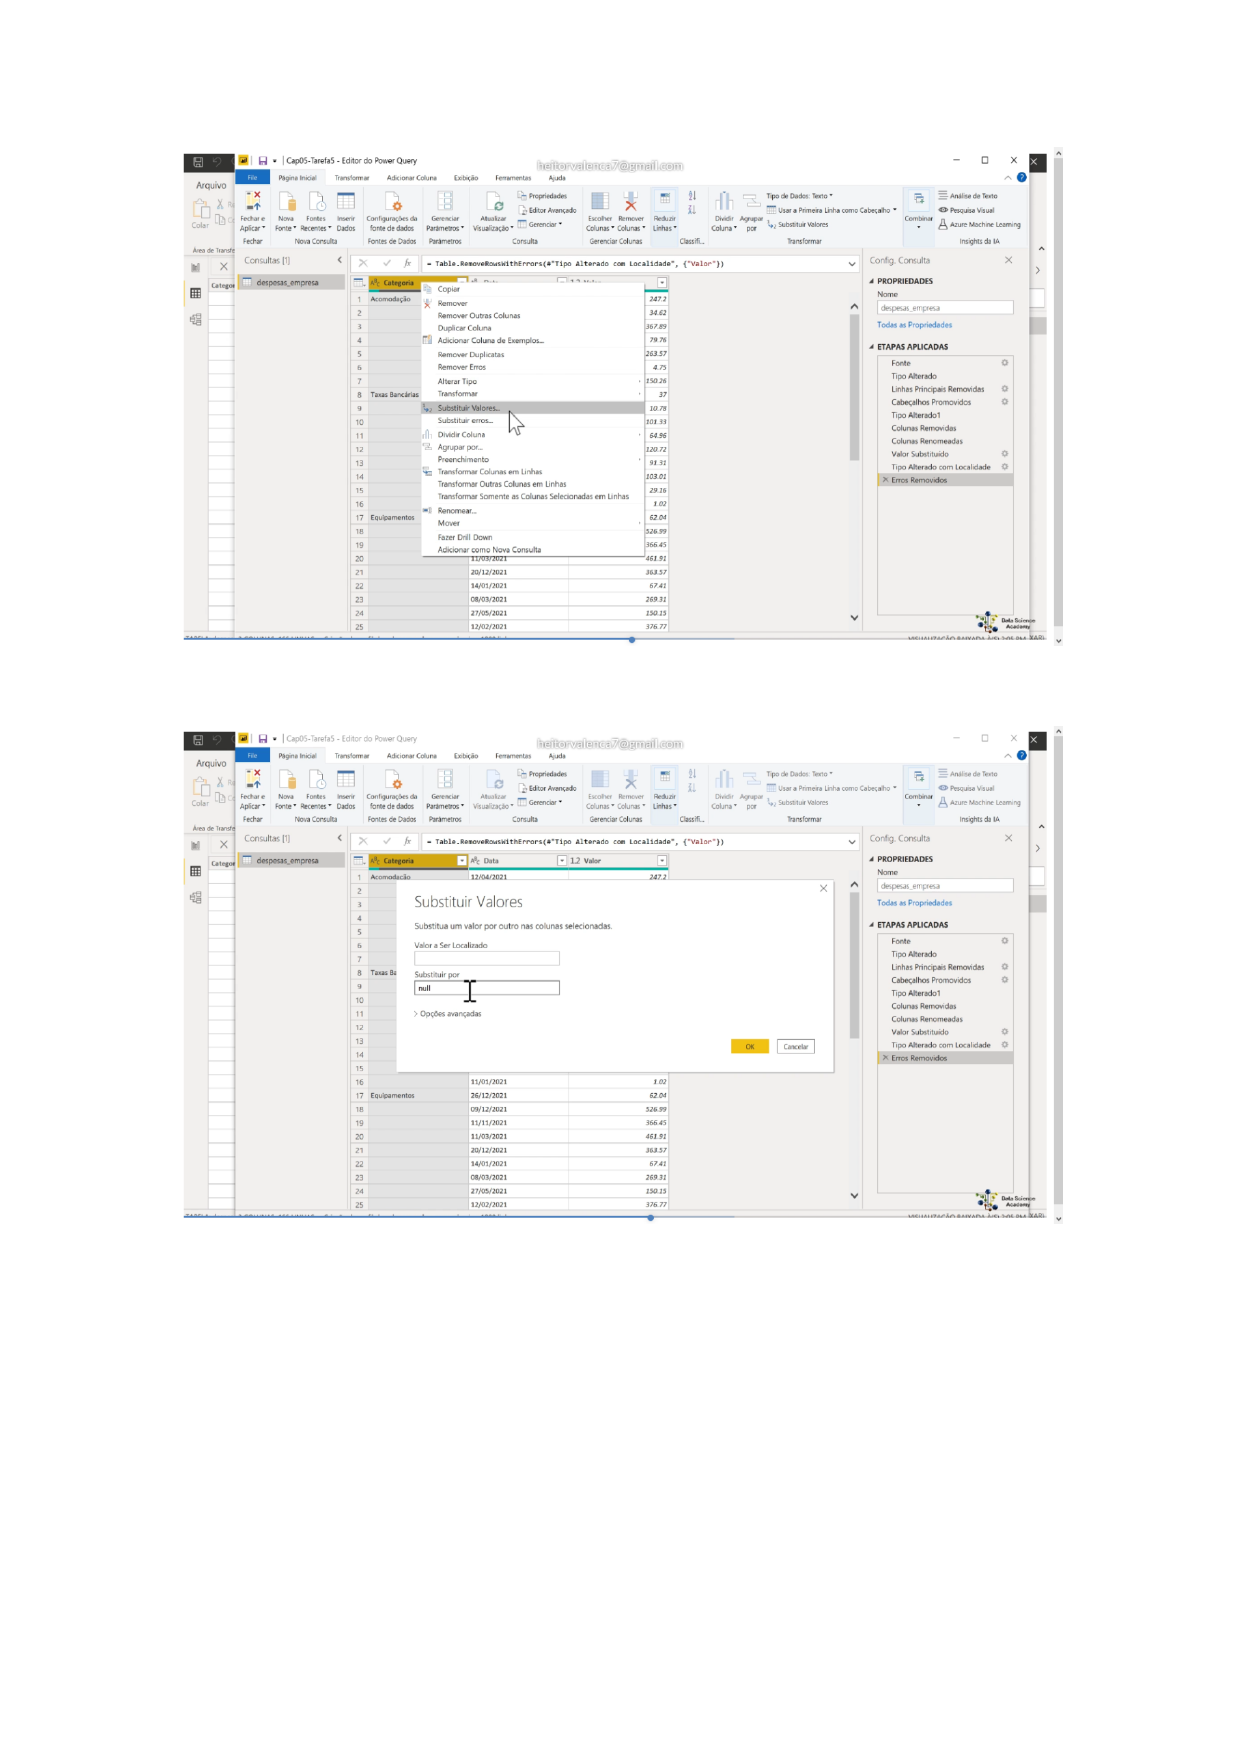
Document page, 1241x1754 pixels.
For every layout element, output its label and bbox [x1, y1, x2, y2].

picture [177, 726, 1063, 1224]
picture [177, 147, 1063, 646]
